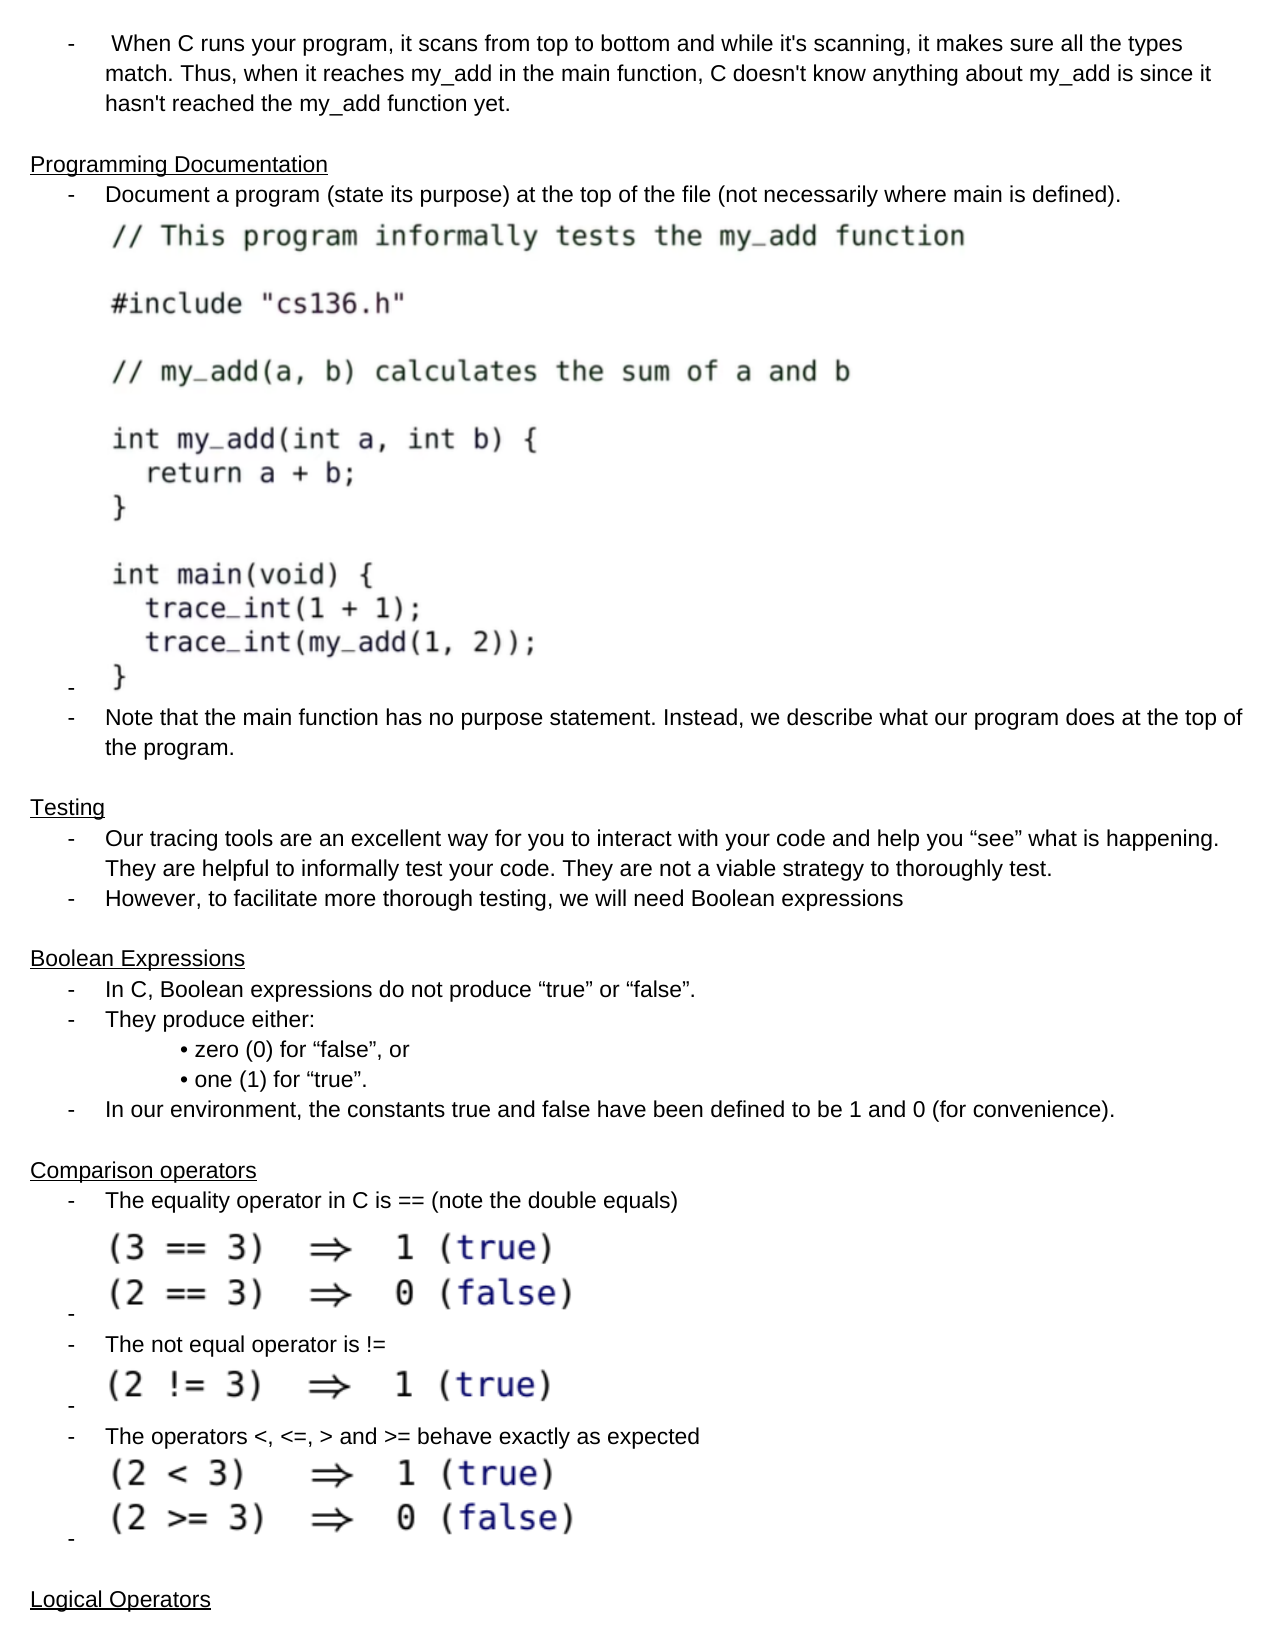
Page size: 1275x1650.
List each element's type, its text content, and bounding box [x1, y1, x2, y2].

list They produce either: [67, 1006, 1245, 1032]
text Boolean Expressions [30, 945, 1245, 972]
list The equality operator in C is == (note the double equals) [67, 1187, 1245, 1213]
list In our environment, the constants true and false have been defined to be 1 and 0 (for convenience). [67, 1096, 1245, 1123]
picture [105, 1452, 588, 1547]
picture [105, 1360, 555, 1414]
list Our tracing tools are an excellent way for you to interact with your code and help you “see” what is happening. They are helpful to informally test your code. They are not a viable strategy to thoroughly test. [67, 824, 1245, 881]
text • one (1) for “true”. [105, 1066, 1245, 1092]
list Note that the main function has no purpose statement. Instead, we describe what our program does at the top of the program. [67, 704, 1245, 760]
list The operators <, <=, > and >= behave exactly as expected [67, 1423, 1245, 1449]
text Testing [30, 794, 1245, 821]
list However, to facilitate more thorough testing, we will need Boolean expressions [67, 885, 1245, 911]
text • zero (0) for “false”, or [105, 1036, 1245, 1062]
text Logical Operators [30, 1586, 1245, 1612]
picture [105, 1217, 582, 1322]
list In C, Boolean expressions do not produce “true” or “false”. [67, 976, 1245, 1002]
list When C runs your program, it scans from top to bottom and while it's scanning, it makes sure all the types match. Thus, when it reaches my_add in the main function, C doesn't know anything about my_add is since it hasn't reached the my_add function yet. [67, 30, 1245, 117]
text Comparison operators [30, 1157, 1245, 1183]
text Programming Documentation [30, 151, 1245, 177]
list Document a program (state its purpose) at the top of the file (not necessarily where main is defined). [67, 181, 1245, 207]
picture [105, 211, 972, 695]
list The not equal operator is != [67, 1331, 1245, 1357]
